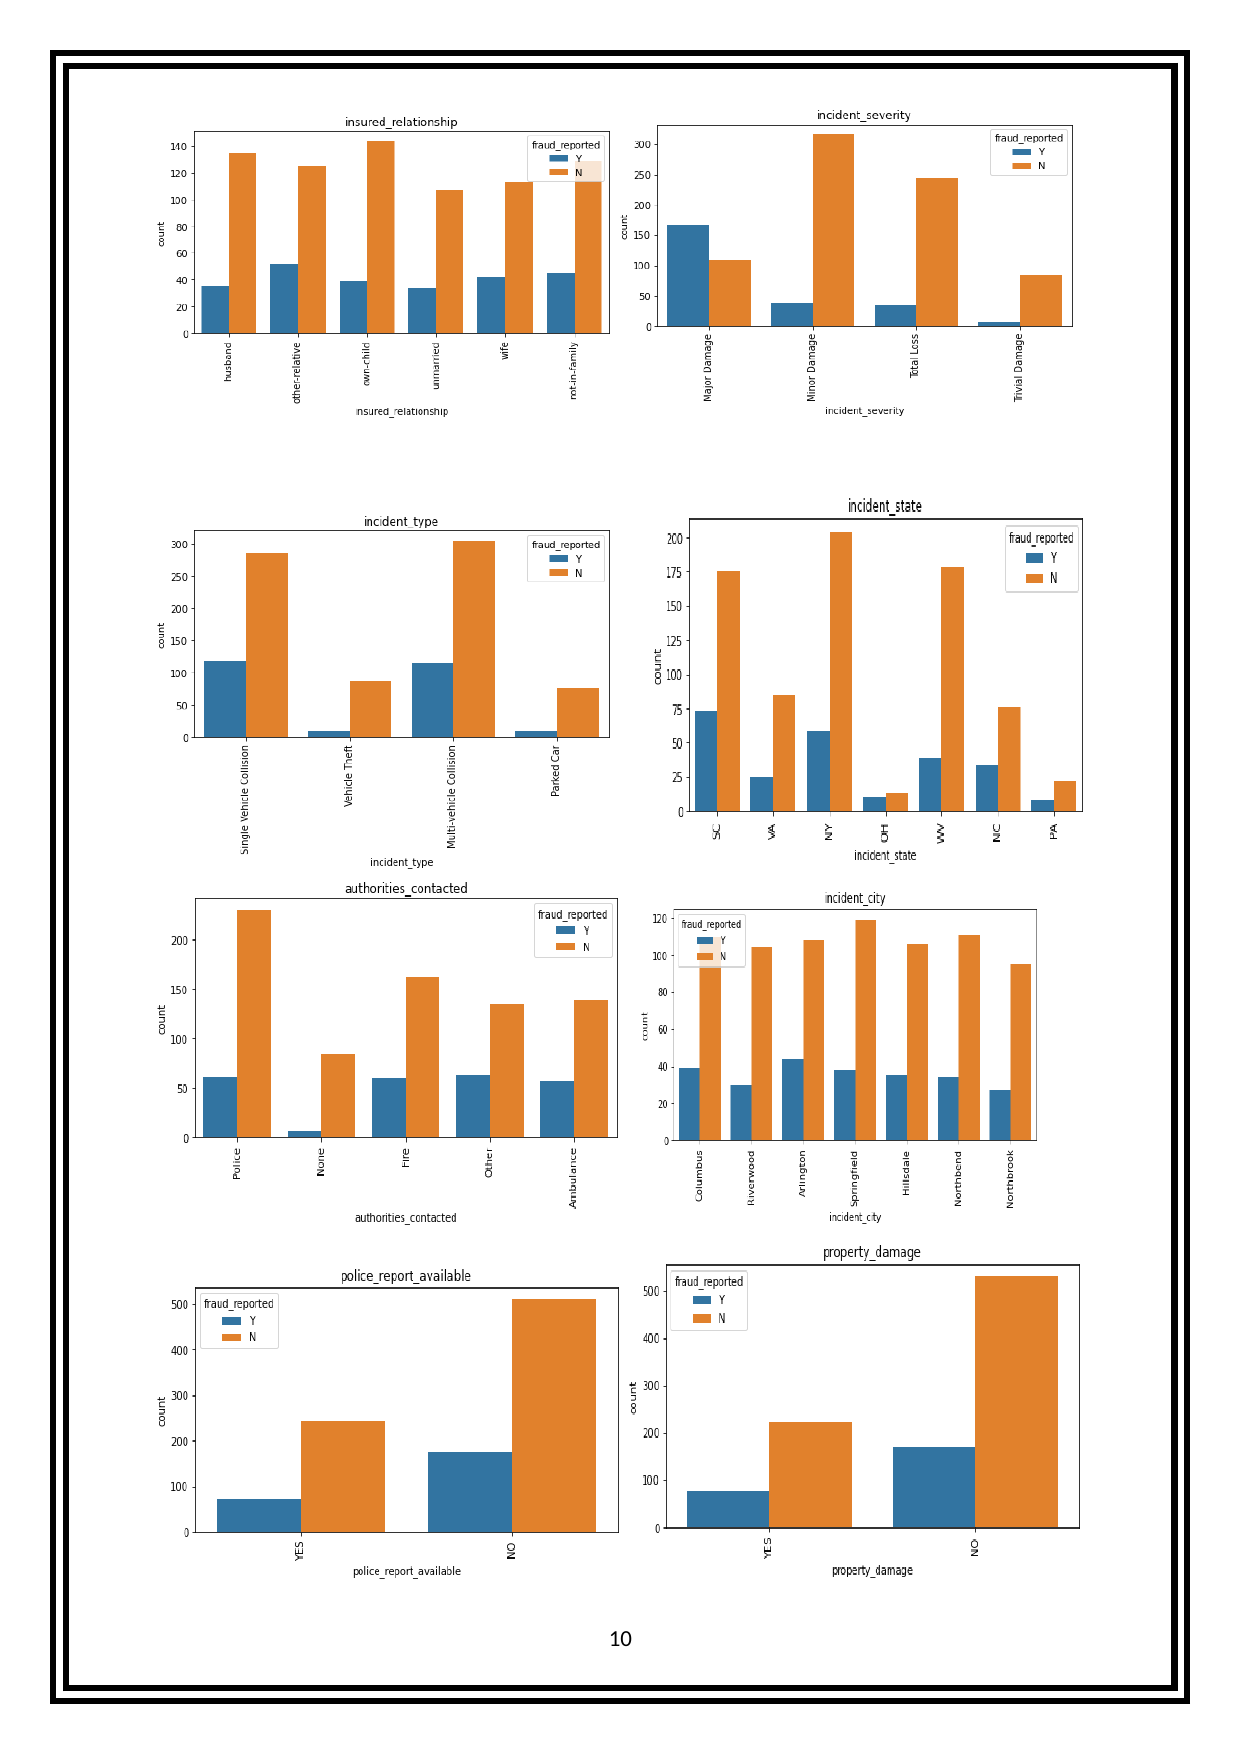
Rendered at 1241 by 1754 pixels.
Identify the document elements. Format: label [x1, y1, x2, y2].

picture [647, 488, 1087, 873]
picture [150, 509, 613, 873]
picture [635, 885, 1041, 1231]
picture [150, 874, 622, 1231]
picture [150, 103, 1077, 422]
picture [150, 1238, 1084, 1586]
